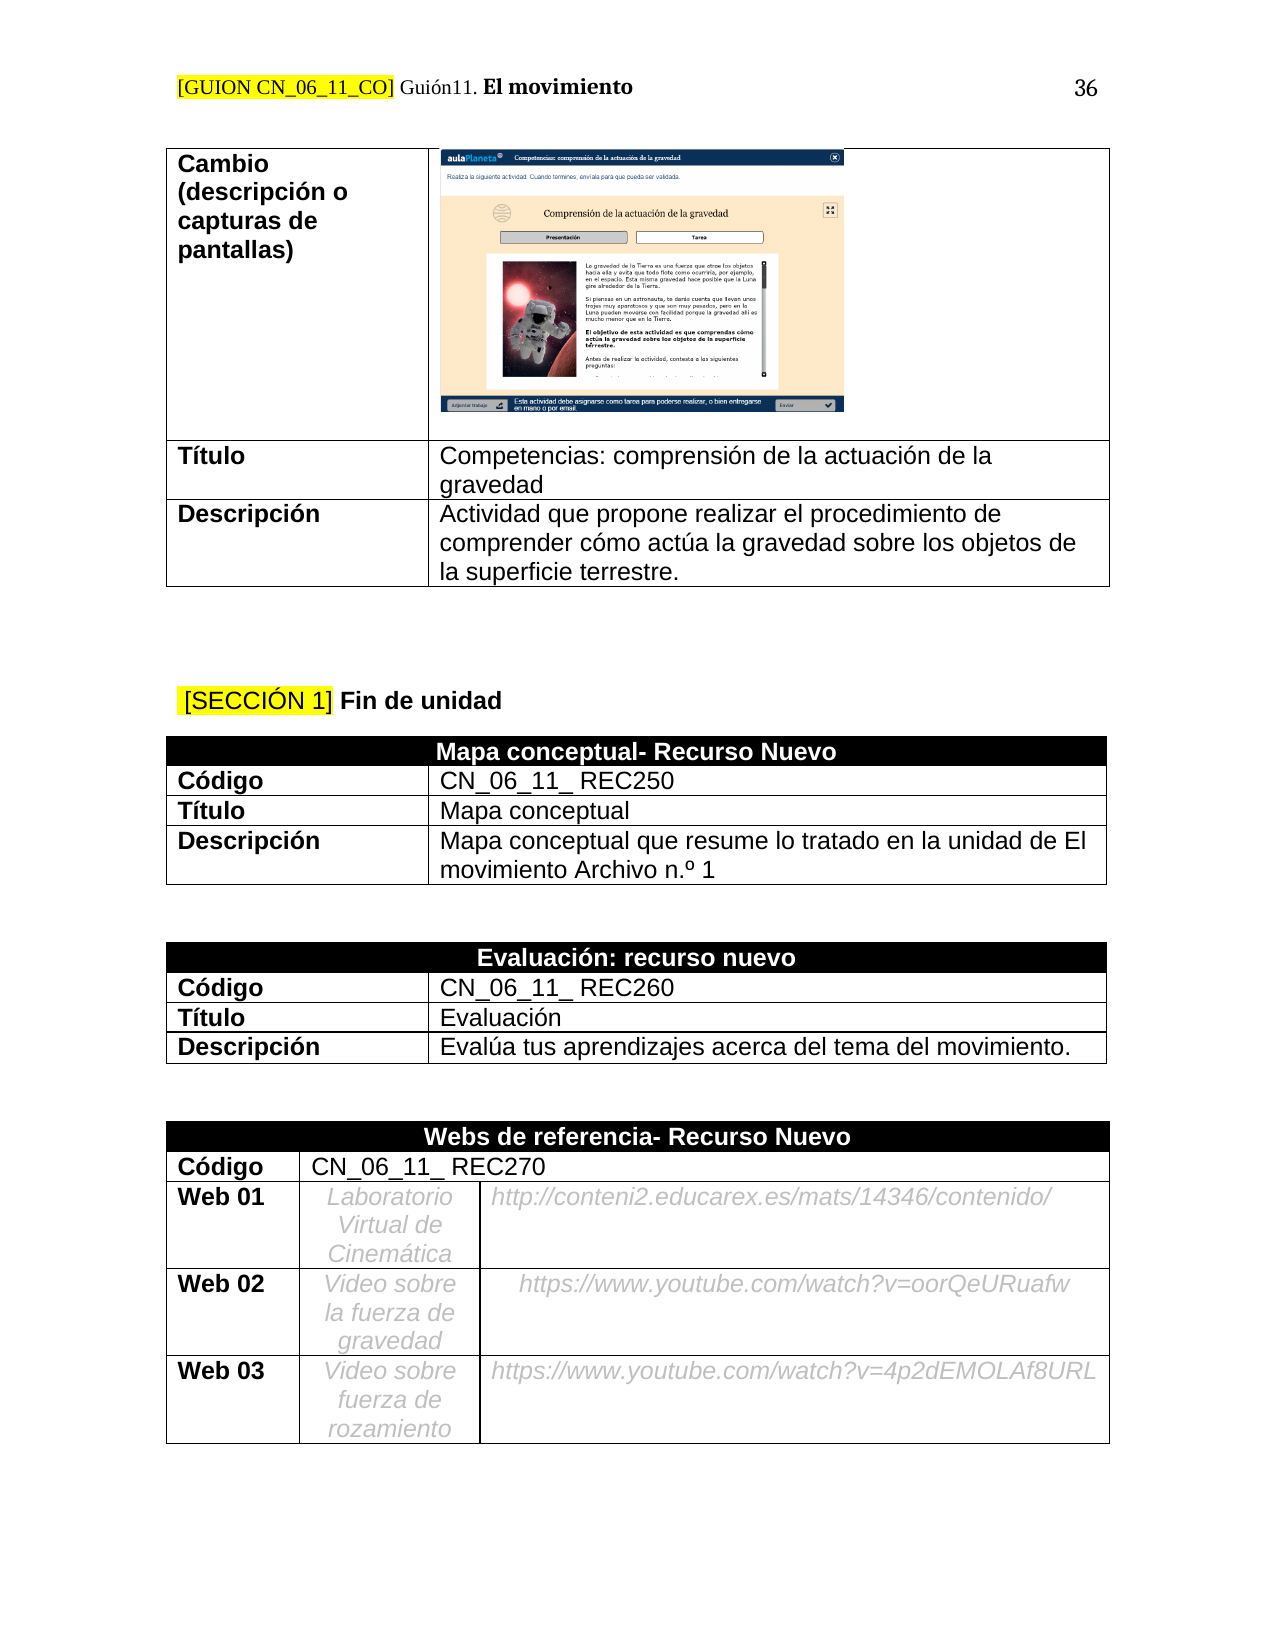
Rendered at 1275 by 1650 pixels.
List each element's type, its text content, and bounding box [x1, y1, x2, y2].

picture [439, 148, 844, 412]
table_cell Descripción [167, 1033, 428, 1062]
table_cell CN_06_11_ REC260 [429, 973, 1106, 1002]
table_cell [429, 149, 1109, 440]
table_cell http://conteni2.educarex.es/mats/14346/contenido/ [481, 1182, 1109, 1268]
table_cell Web 02 [167, 1269, 299, 1355]
table_cell Código [167, 1152, 299, 1181]
table_cell Cambio (descripción o capturas de pantallas) [167, 149, 428, 440]
table_cell Evalúa tus aprendizajes acerca del tema del movimiento. [429, 1033, 1106, 1062]
text [SECCIÓN 1] Fin de unidad [333, 686, 1098, 715]
table_cell Código [167, 766, 428, 795]
table_cell Web 03 [167, 1356, 299, 1442]
table_cell Descripción [167, 826, 428, 883]
table_cell Descripción [167, 500, 428, 586]
table_cell Evaluación [429, 1003, 1106, 1031]
table_cell Video sobre la fuerza de gravedad [300, 1269, 479, 1355]
table_cell Video sobre fuerza de rozamiento [300, 1356, 479, 1442]
table_cell CN_06_11_ REC250 [429, 766, 1106, 795]
table_header Webs de referencia- Recurso Nuevo [167, 1122, 1109, 1151]
table_cell https://www.youtube.com/watch?v=4p2dEMOLAf8URL [481, 1356, 1109, 1442]
table_cell Competencias: comprensión de la actuación de la gravedad [429, 441, 1109, 498]
table_header Evaluación: recurso nuevo [167, 943, 1106, 972]
table_cell Web 01 [167, 1182, 299, 1268]
table_cell Título [167, 441, 428, 498]
table_cell Título [167, 796, 428, 825]
table_cell Laboratorio Virtual de Cinemática [300, 1182, 479, 1268]
table_cell https://www.youtube.com/watch?v=oorQeURuafw [481, 1269, 1109, 1355]
table_cell Mapa conceptual [429, 796, 1106, 825]
table_header Mapa conceptual- Recurso Nuevo [167, 737, 1106, 765]
table_cell Código [167, 973, 428, 1002]
table_cell CN_06_11_ REC270 [300, 1152, 1109, 1181]
table_cell Actividad que propone realizar el procedimiento de comprender cómo actúa la gravedad sobre los objetos de la superficie terrestre. [429, 500, 1109, 586]
table_cell Título [167, 1003, 428, 1031]
table_cell Mapa conceptual que resume lo tratado en la unidad de El movimiento Archivo n.º 1 [429, 826, 1106, 883]
